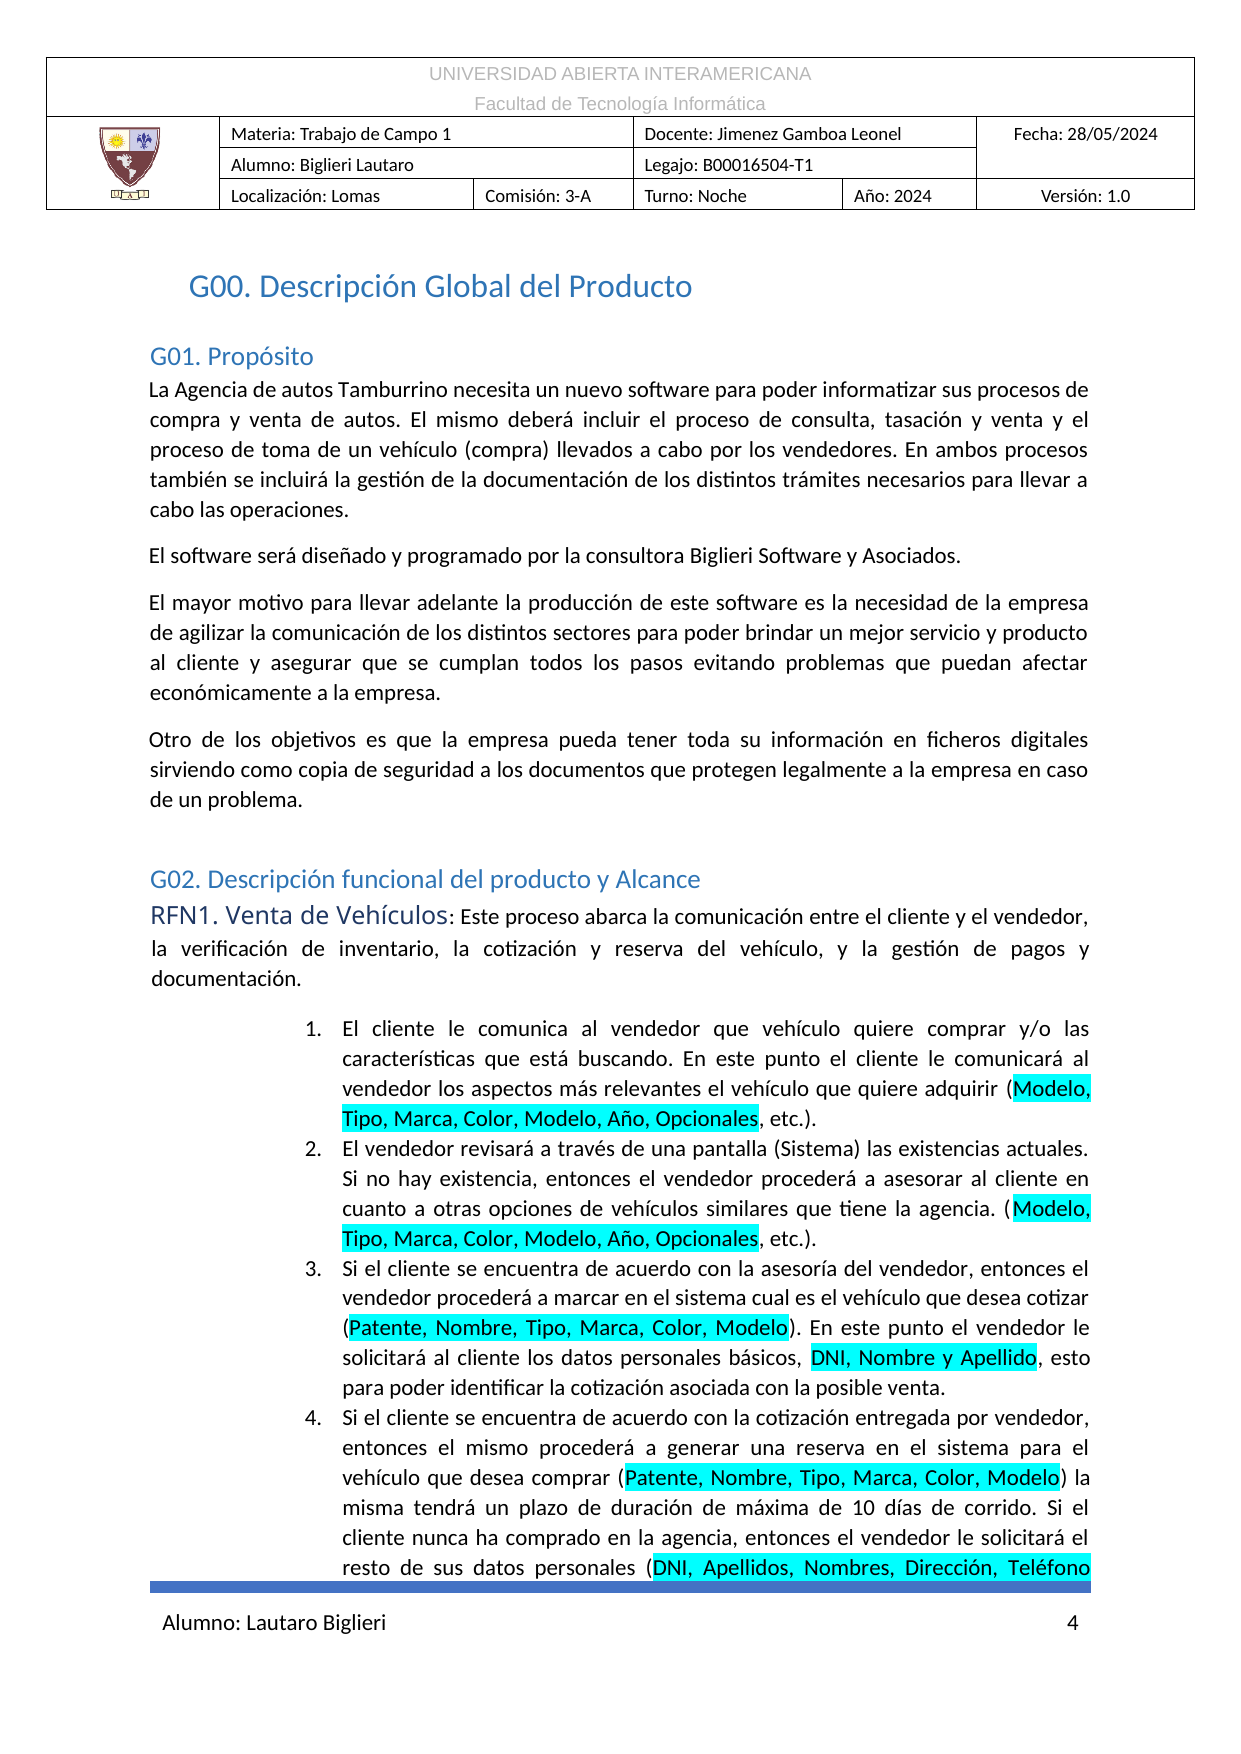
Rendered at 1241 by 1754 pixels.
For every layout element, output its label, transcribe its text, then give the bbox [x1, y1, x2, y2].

subtitle G00. Descripción Global del Producto [188, 265, 1090, 306]
text La Agencia de autos Tamburrino necesita un nuevo software para poder informatizar sus procesos de compra y venta de autos. El mismo deberá incluir el proceso de consulta, tasación y venta y el proceso de toma de un vehículo (compra) llevados a cabo por los vendedores. En ambos procesos también se incluirá la gestión de la documentación de los distintos trámites necesarios para llevar a cabo las operaciones. [148, 375, 1090, 523]
picture [92, 122, 168, 201]
text Otro de los objetivos es que la empresa pueda tener toda su información en ficheros digitales sirviendo como copia de seguridad a los documentos que protegen legalmente a la empresa en caso de un problema. [148, 725, 1090, 813]
subtitle G02. Descripción funcional del producto y Alcance [150, 862, 1091, 895]
text El software será diseñado y programado por la consultora Biglieri Software y Asociados. [148, 542, 1090, 569]
list El vendedor revisará a través de una pantalla (Sistema) las existencias actuales. Si no hay existencia, entonces el vendedor procederá a asesorar al cliente en cuanto a otras opciones de vehículos similares que tiene la agencia. (Modelo, Tipo, Marca, Color, Modelo, Año, Opcionales, etc.). [304, 1134, 1091, 1252]
subtitle G01. Propósito [150, 339, 1091, 372]
text El mayor motivo para llevar adelante la producción de este software es la necesidad de la empresa de agilizar la comunicación de los distintos sectores para poder brindar un mejor servicio y producto al cliente y asegurar que se cumplan todos los pasos evitando problemas que puedan afectar económicamente a la empresa. [148, 588, 1090, 706]
list El cliente le comunica al vendedor que vehículo quiere comprar y/o las características que está buscando. En este punto el cliente le comunicará al vendedor los aspectos más relevantes el vehículo que quiere adquirir (Modelo, Tipo, Marca, Color, Modelo, Año, Opcionales, etc.). [304, 1014, 1091, 1132]
list Si el cliente se encuentra de acuerdo con la asesoría del vendedor, entonces el vendedor procederá a marcar en el sistema cual es el vehículo que desea cotizar (Patente, Nombre, Tipo, Marca, Color, Modelo). En este punto el vendedor le solicitará al cliente los datos personales básicos, DNI, Nombre y Apellido, esto para poder identificar la cotización asociada con la posible venta. [304, 1254, 1091, 1401]
text RFN1. Venta de Vehículos: Este proceso abarca la comunicación entre el cliente y el vendedor, la verificación de inventario, la cotización y reserva del vehículo, y la gestión de pagos y documentación. [150, 898, 1091, 992]
